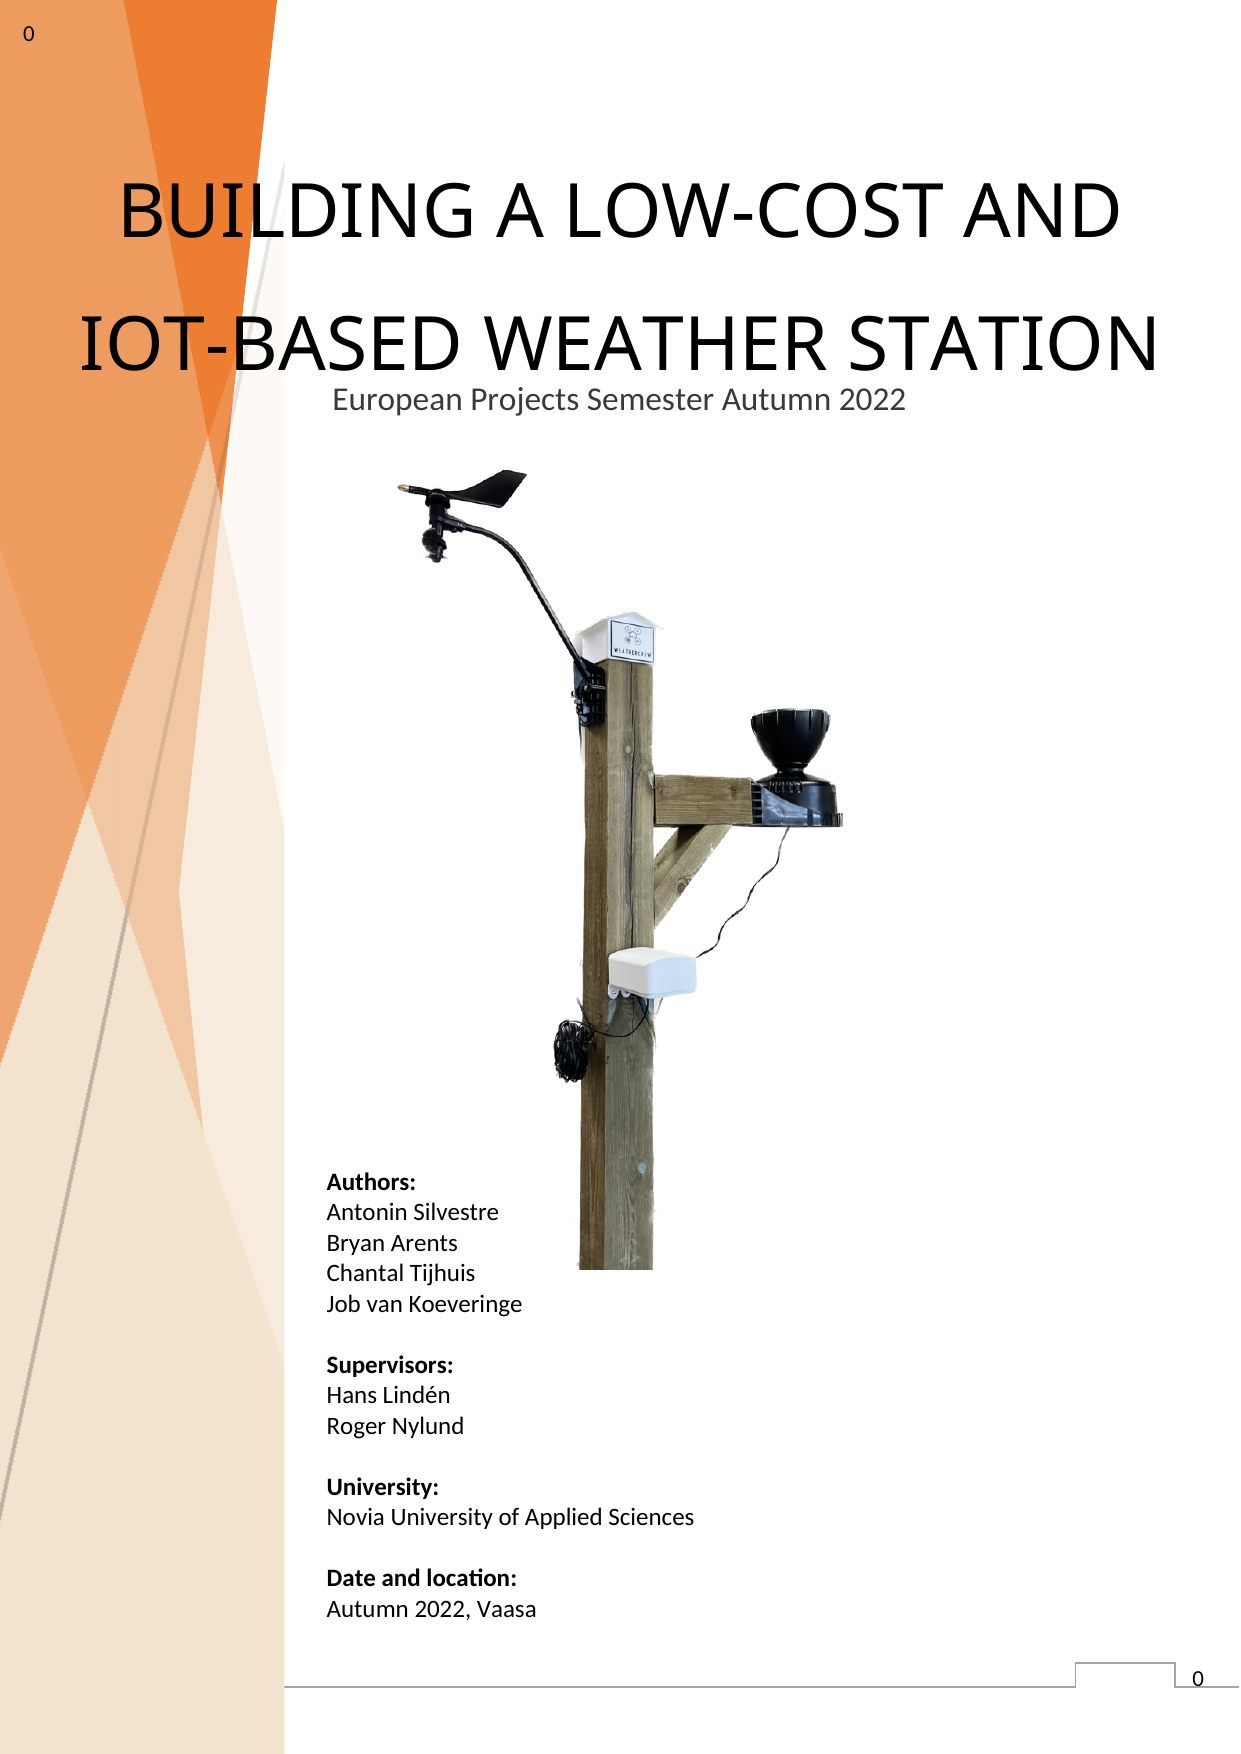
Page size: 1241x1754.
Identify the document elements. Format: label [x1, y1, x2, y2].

picture [397, 470, 843, 1270]
